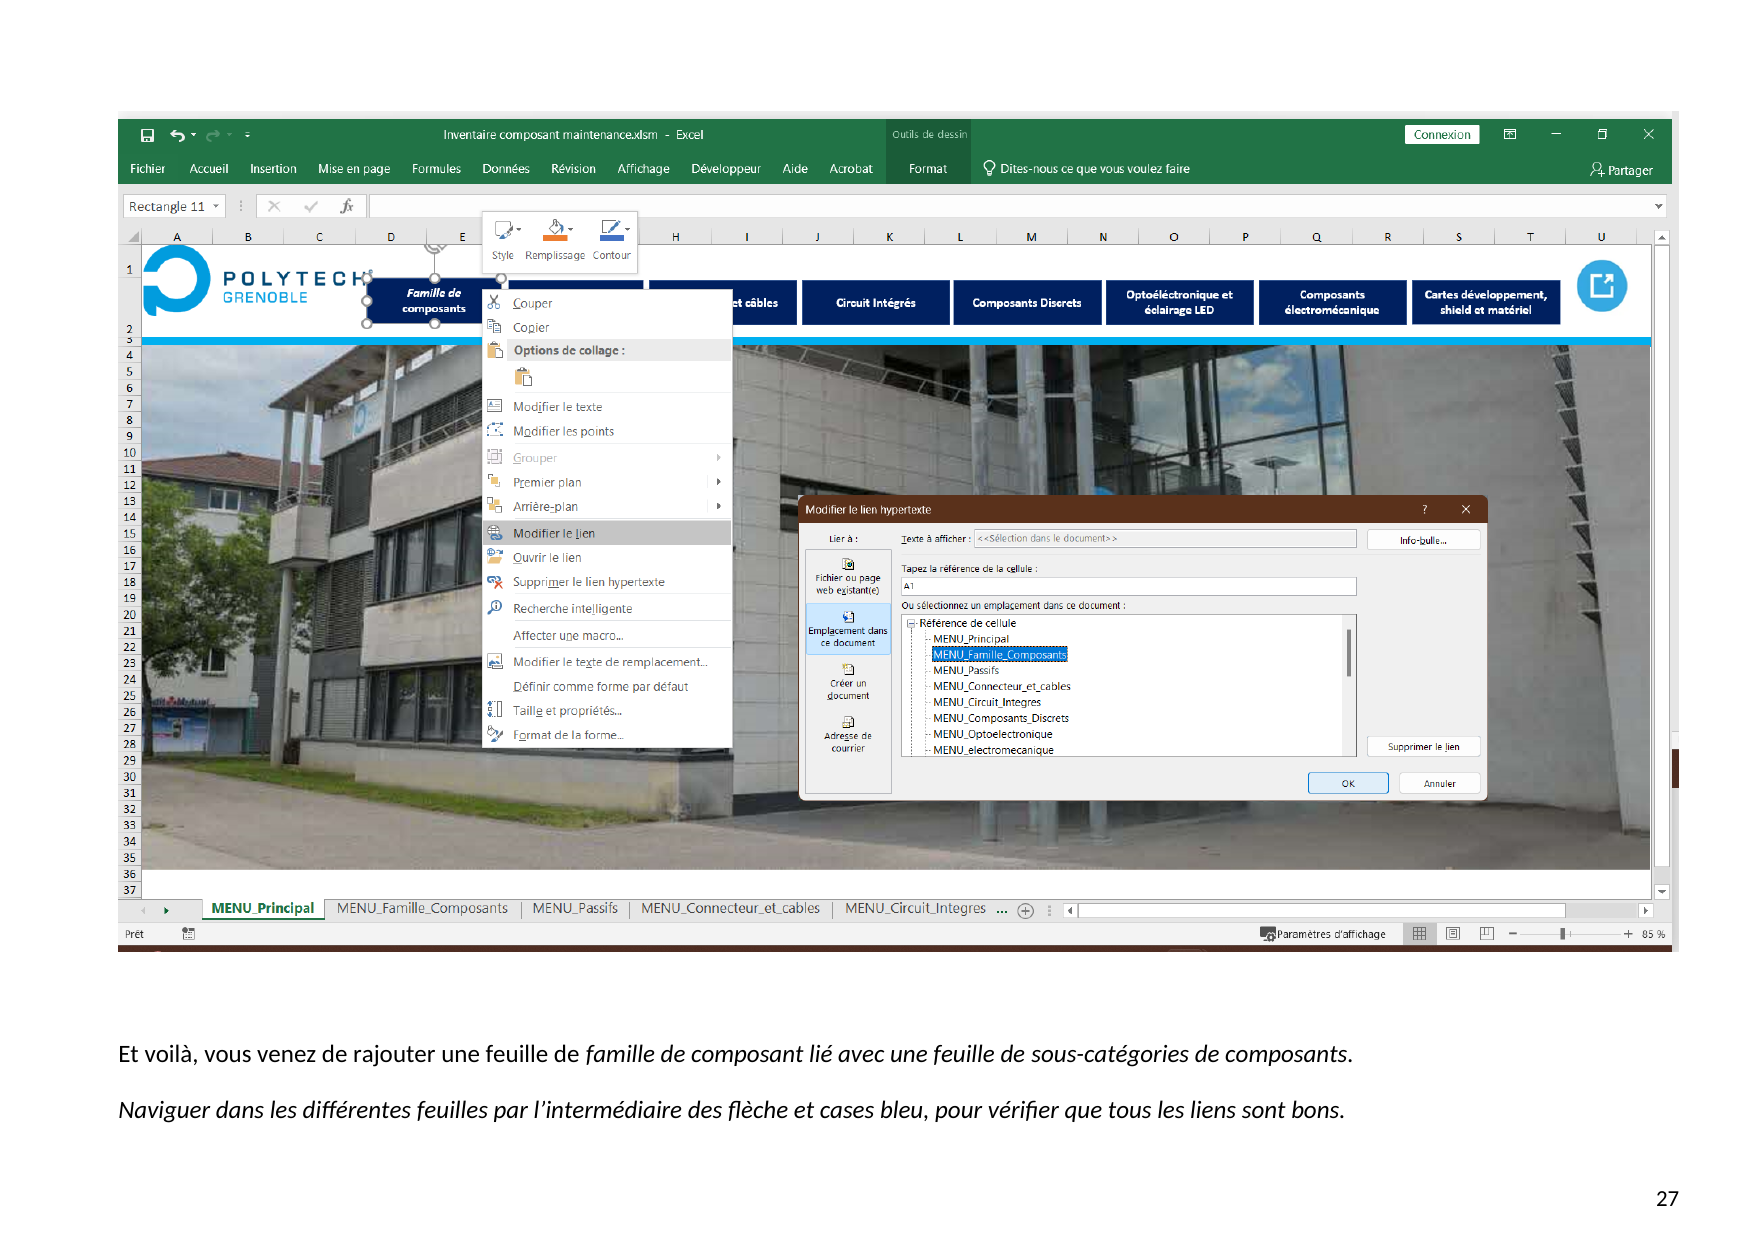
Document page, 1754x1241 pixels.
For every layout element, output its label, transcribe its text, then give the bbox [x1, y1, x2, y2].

text Naviguer dans les différentes feuilles par l’intermédiaire des flèche et cases bleu, pour vérifier que tous les liens sont bons. [118, 1094, 1679, 1125]
text Et voilà, vous venez de rajouter une feuille de famille de composant lié avec une feuille de sous-catégories de composants. [118, 1038, 1679, 1069]
picture [118, 111, 1679, 952]
